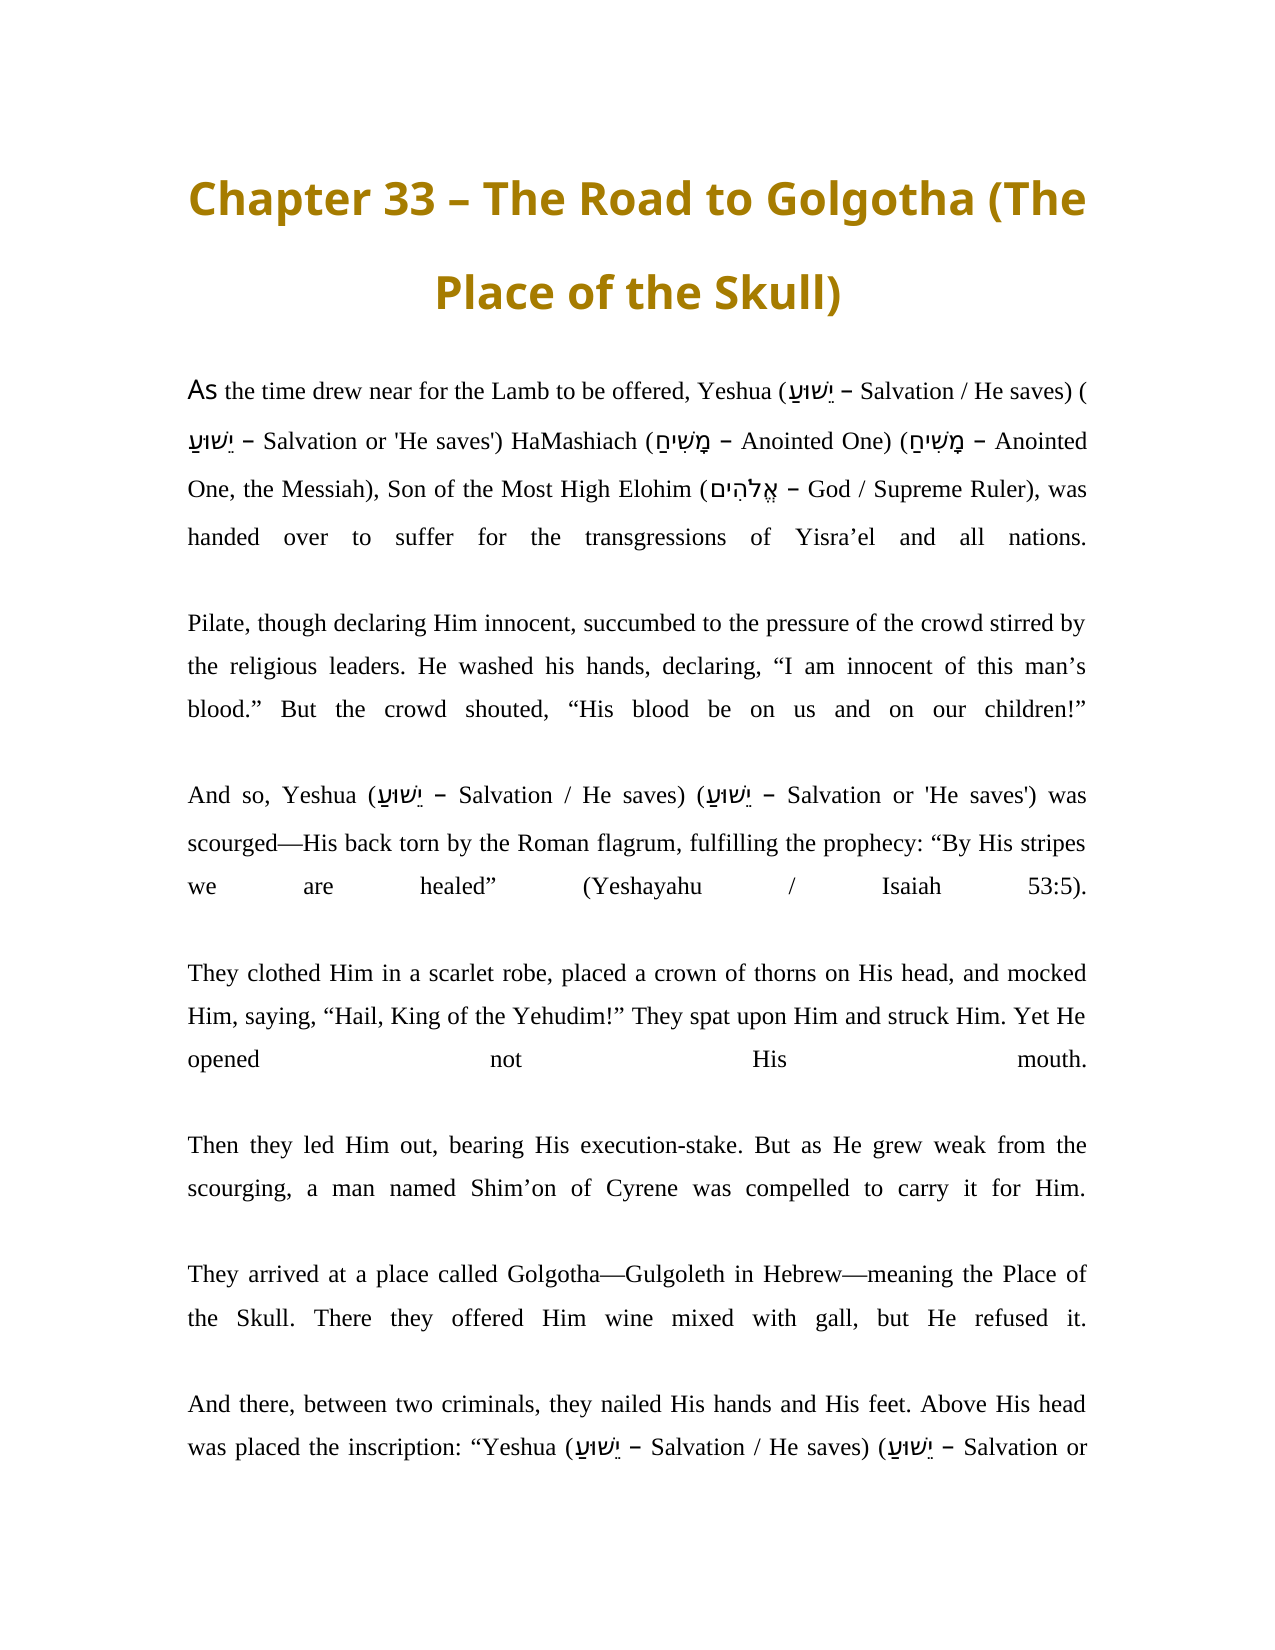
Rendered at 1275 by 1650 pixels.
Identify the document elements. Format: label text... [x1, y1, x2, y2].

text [187, 370, 1087, 1466]
subtitle Chapter 33 – The Road to Golgotha (The Place of the Skull) [187, 167, 1087, 323]
